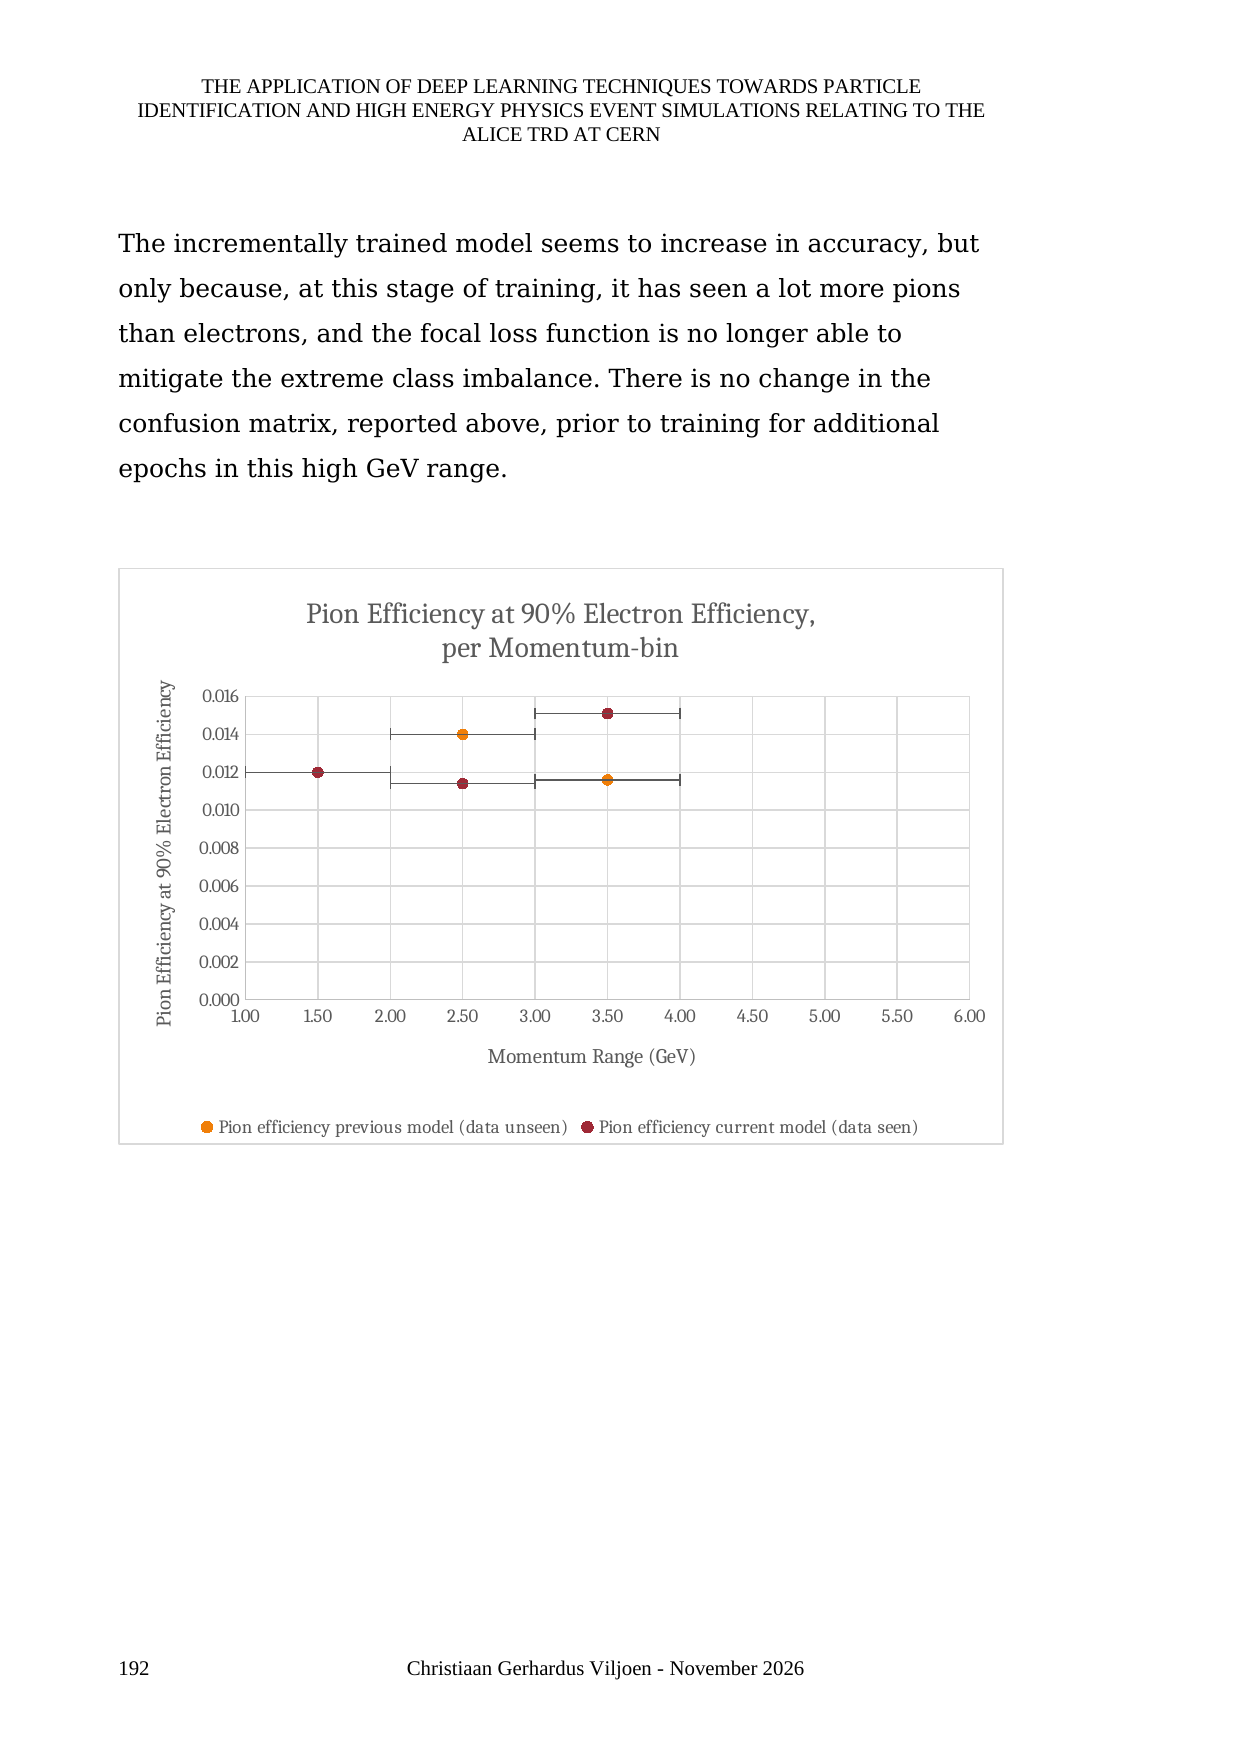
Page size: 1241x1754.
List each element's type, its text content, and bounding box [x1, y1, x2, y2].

text The incrementally trained model seems to increase in accuracy, but only because, at this stage of training, it has seen a lot more pions than electrons, and the focal loss function is no longer able to mitigate the extreme class imbalance. There is no change in the confusion matrix, reported above, prior to training for additional epochs in this high GeV range. [118, 228, 1004, 483]
